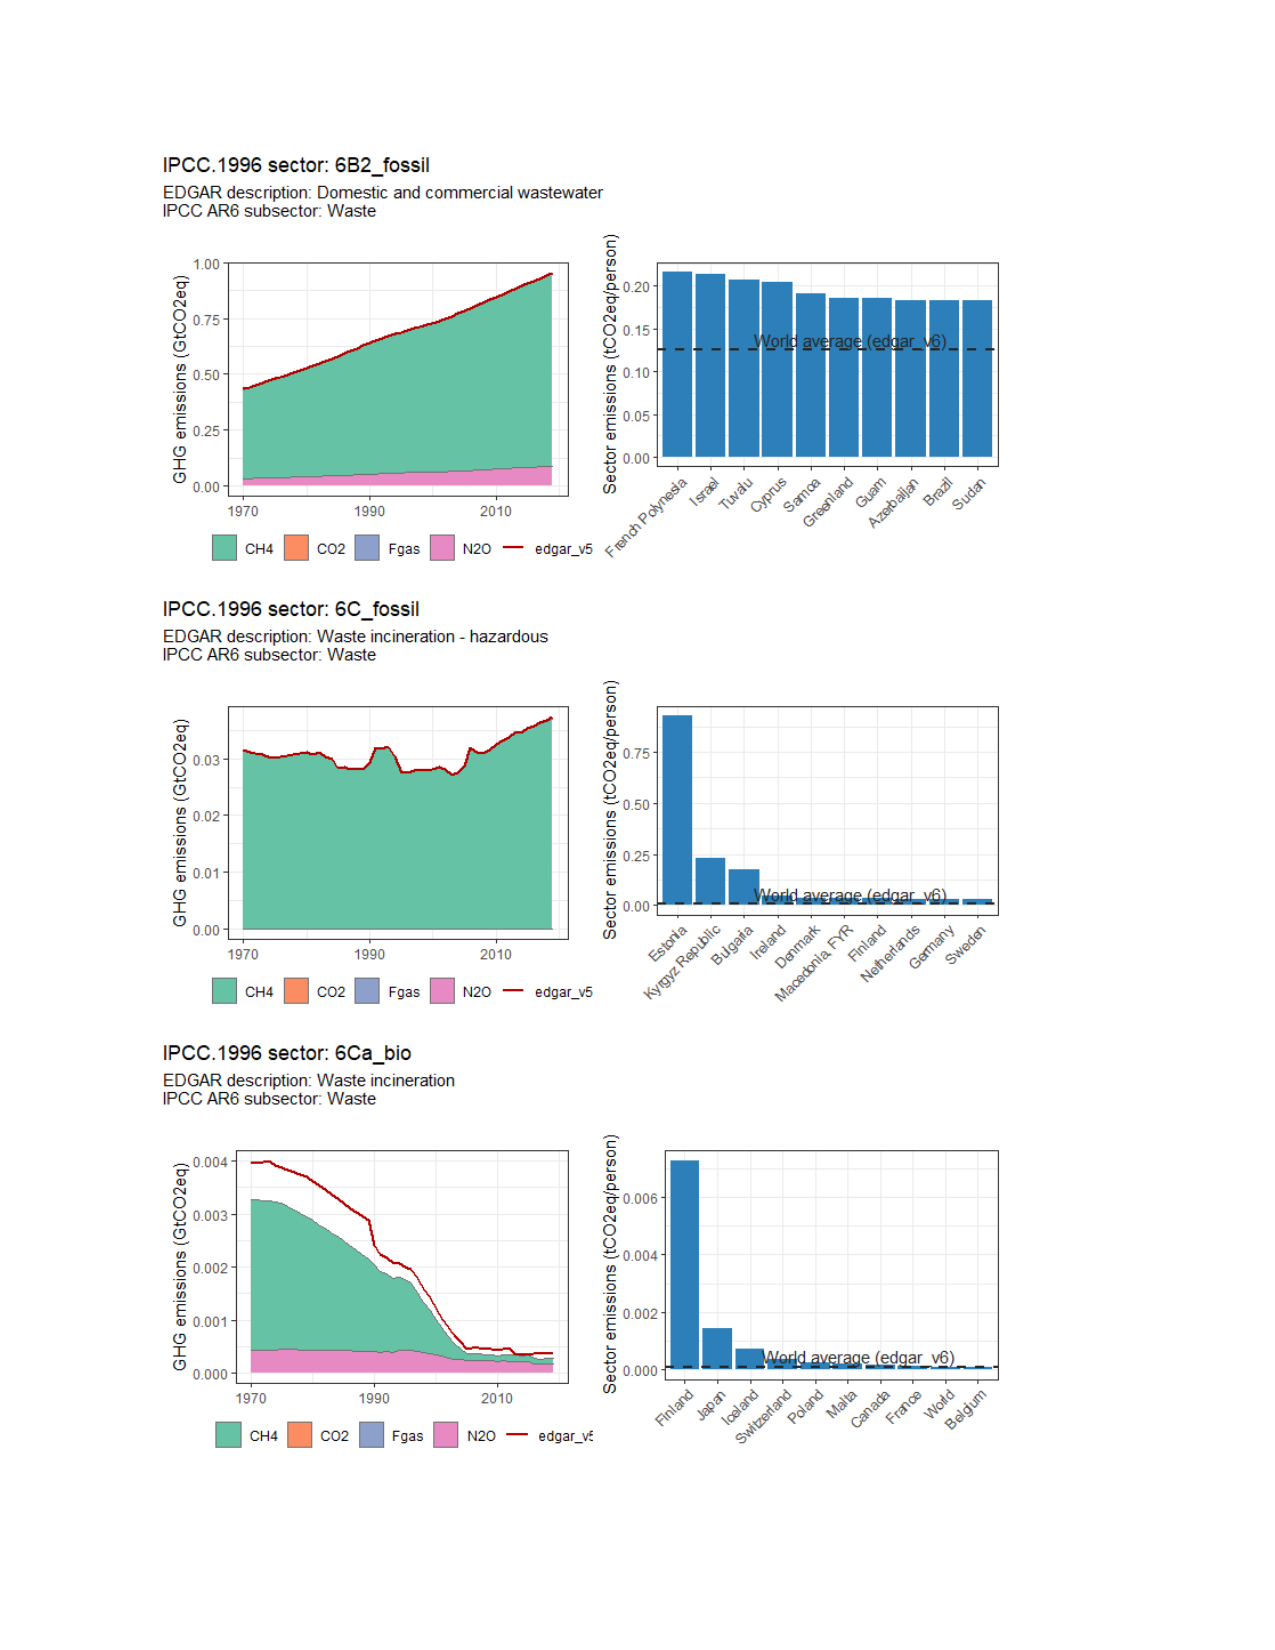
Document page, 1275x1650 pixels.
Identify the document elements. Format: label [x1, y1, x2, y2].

picture [147, 1035, 1023, 1473]
picture [147, 147, 1023, 586]
picture [147, 591, 1023, 1029]
